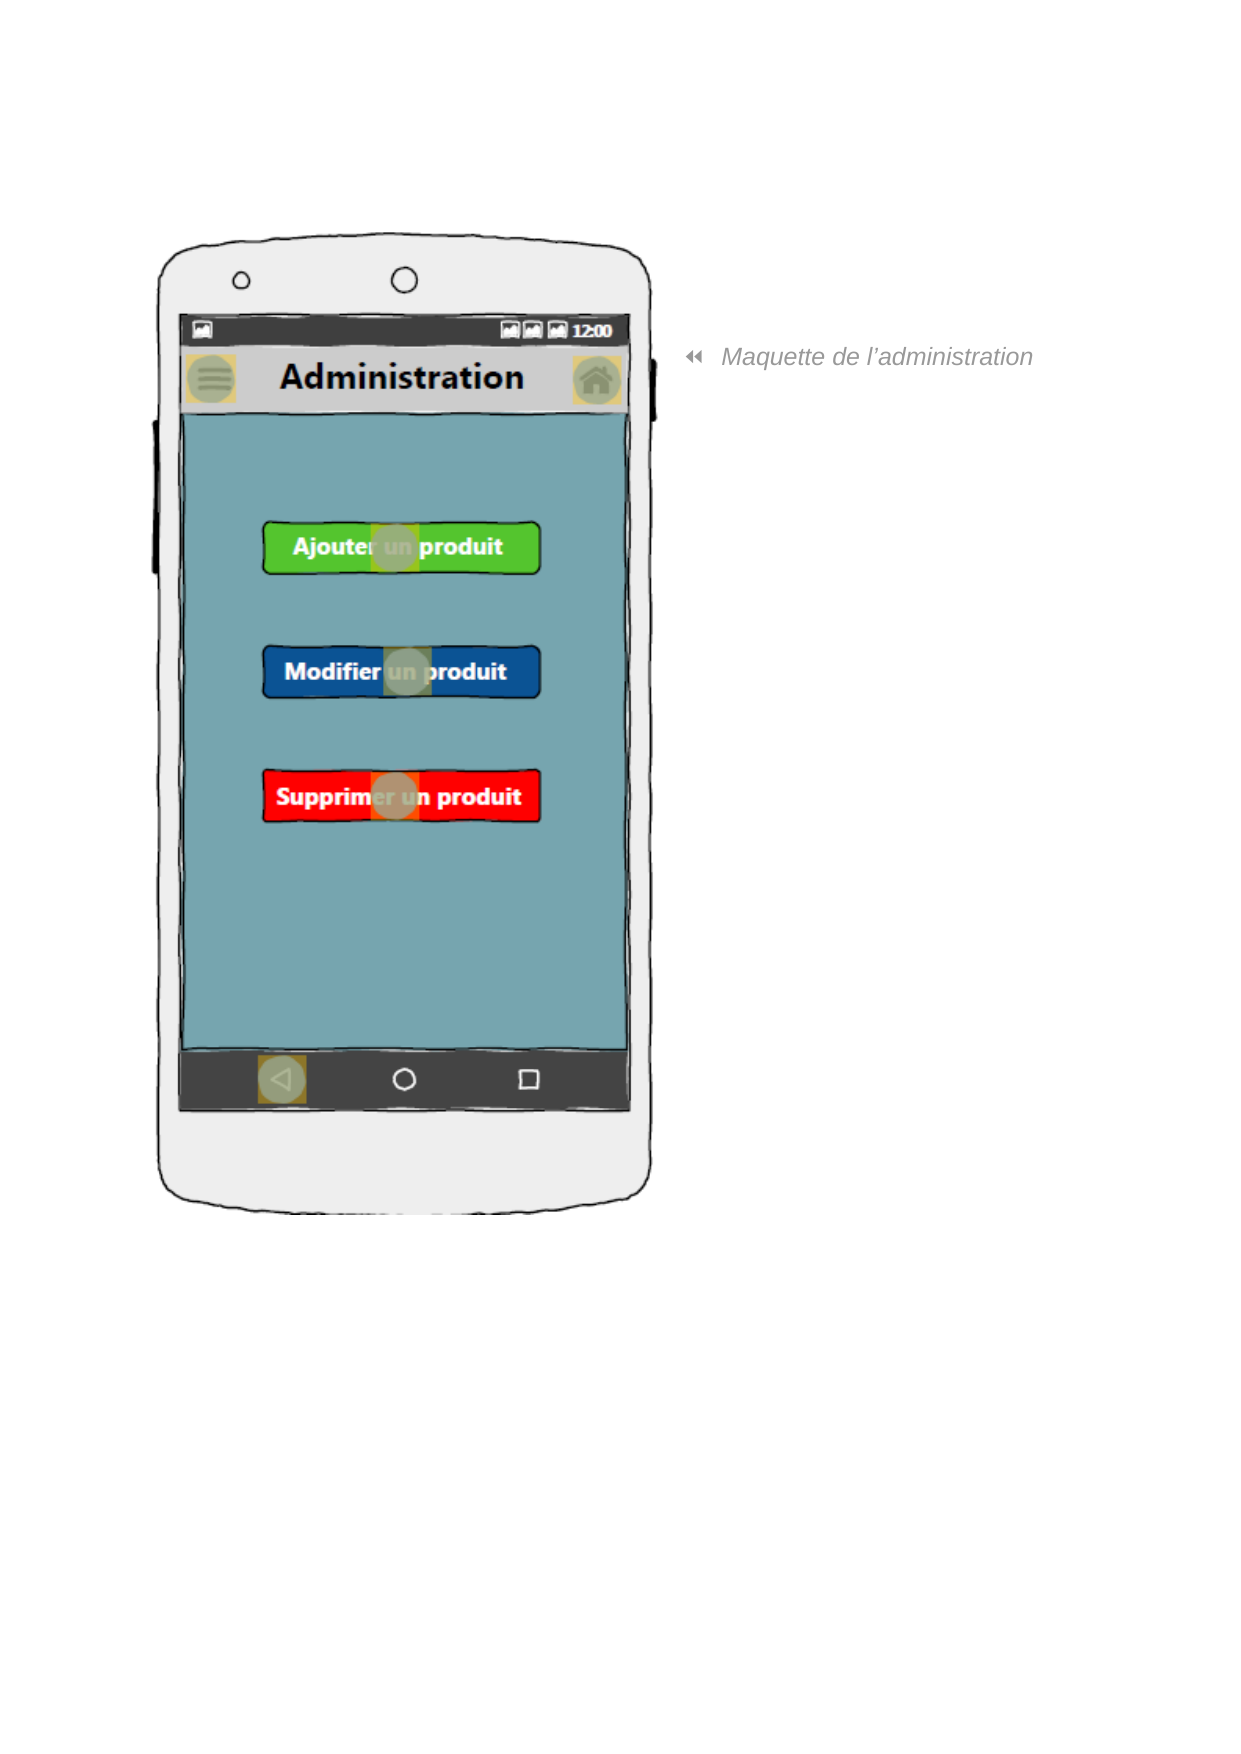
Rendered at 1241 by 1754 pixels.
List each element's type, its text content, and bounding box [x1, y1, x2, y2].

text ⏪ Maquette de l’administration [664, 338, 1093, 372]
picture [147, 217, 664, 1215]
